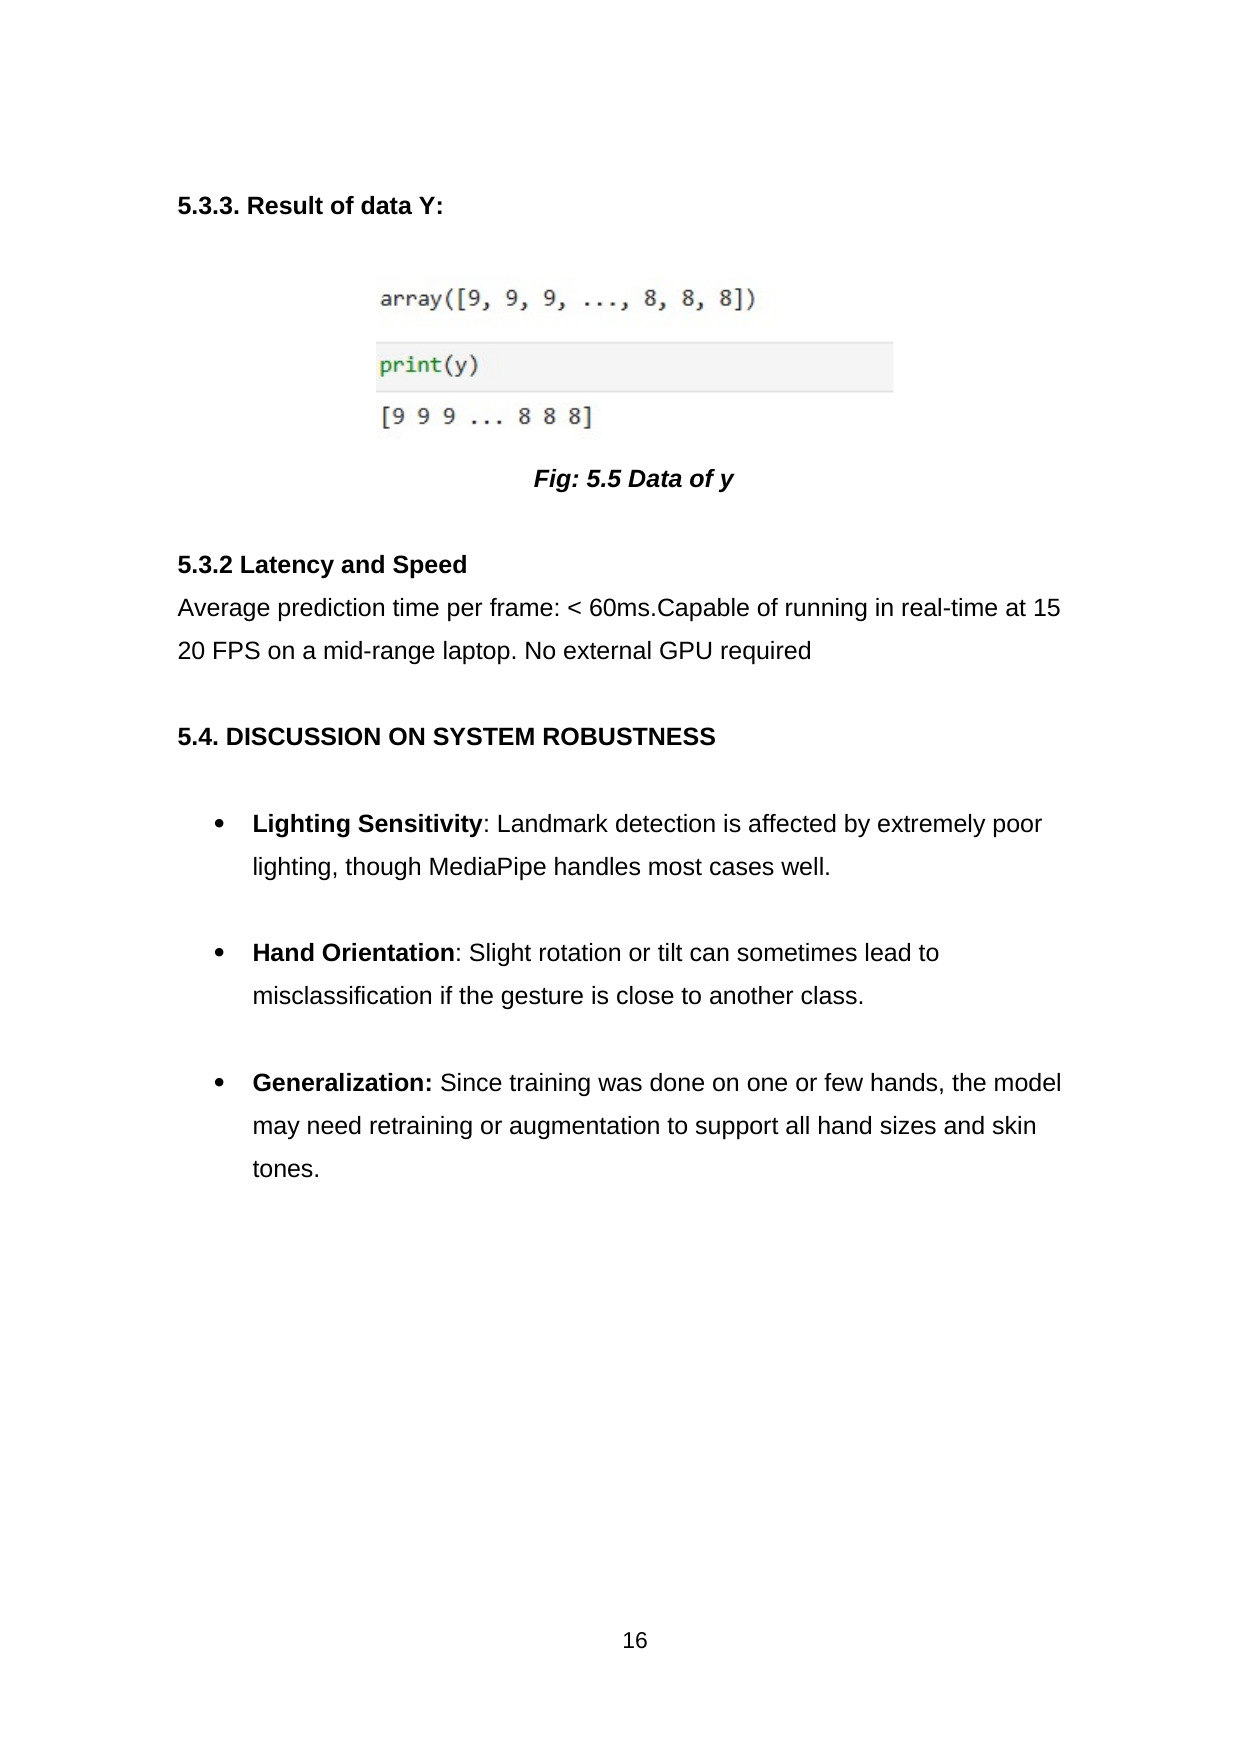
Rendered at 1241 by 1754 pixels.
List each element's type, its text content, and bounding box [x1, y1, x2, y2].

picture [376, 277, 894, 451]
list Hand Orientation: Slight rotation or tilt can sometimes lead to misclassification if the gesture is close to another class. [215, 938, 1092, 1010]
text 5.3.2 Latency and Speed [177, 550, 1092, 579]
text 5.4. DISCUSSION ON SYSTEM ROBUSTNESS [177, 722, 1092, 751]
text Average prediction time per frame: < 60ms.Capable of running in real-time at 15 20 FPS on a mid-range laptop. No external GPU required [177, 593, 1092, 665]
list Generalization: Since training was done on one or few hands, the model may need retraining or augmentation to support all hand sizes and skin tones. [215, 1068, 1092, 1183]
list Lighting Sensitivity: Landmark detection is affected by extremely poor lighting, though MediaPipe handles most cases well. [215, 809, 1092, 881]
text 5.3.3. Result of data Y: [177, 191, 1092, 219]
text Fig: 5.5 Data of y [177, 464, 1092, 492]
